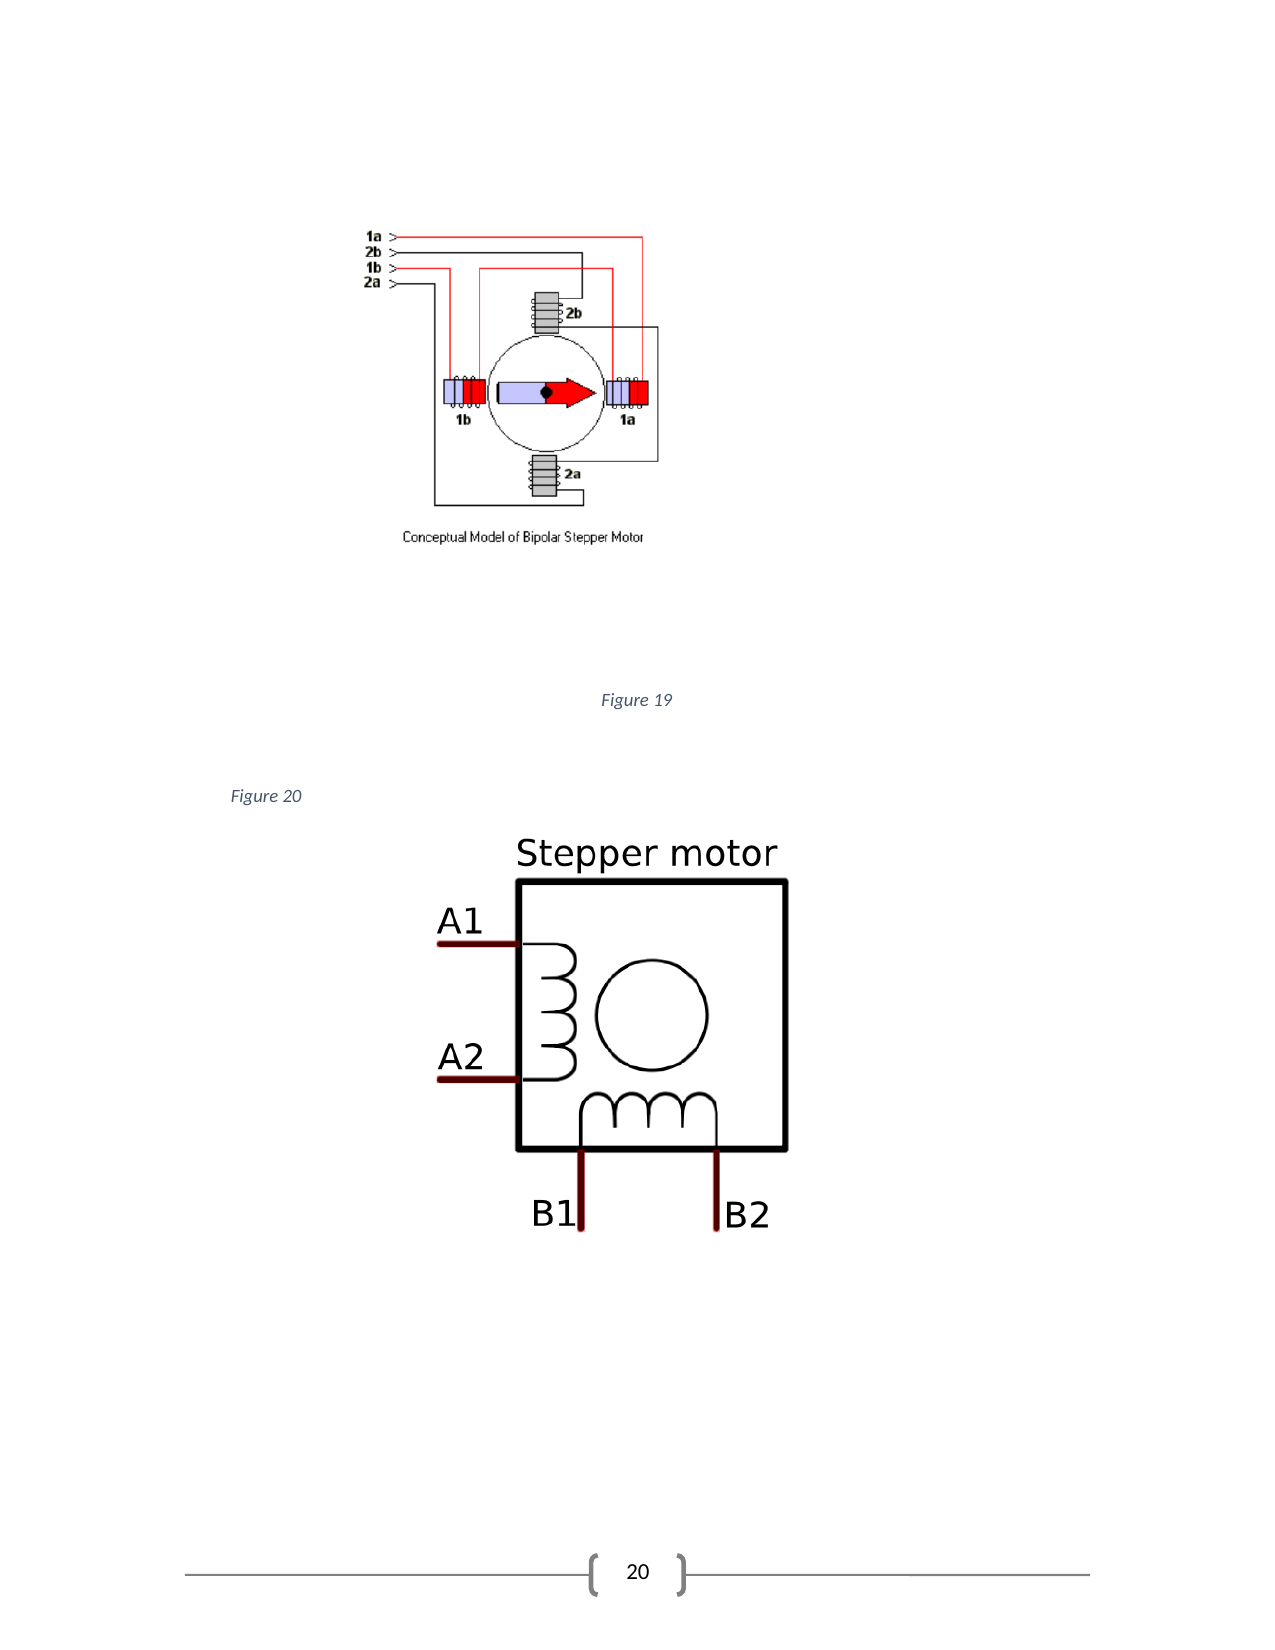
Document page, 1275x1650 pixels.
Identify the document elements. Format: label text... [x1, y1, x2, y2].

picture [401, 786, 870, 1256]
picture [337, 204, 744, 574]
